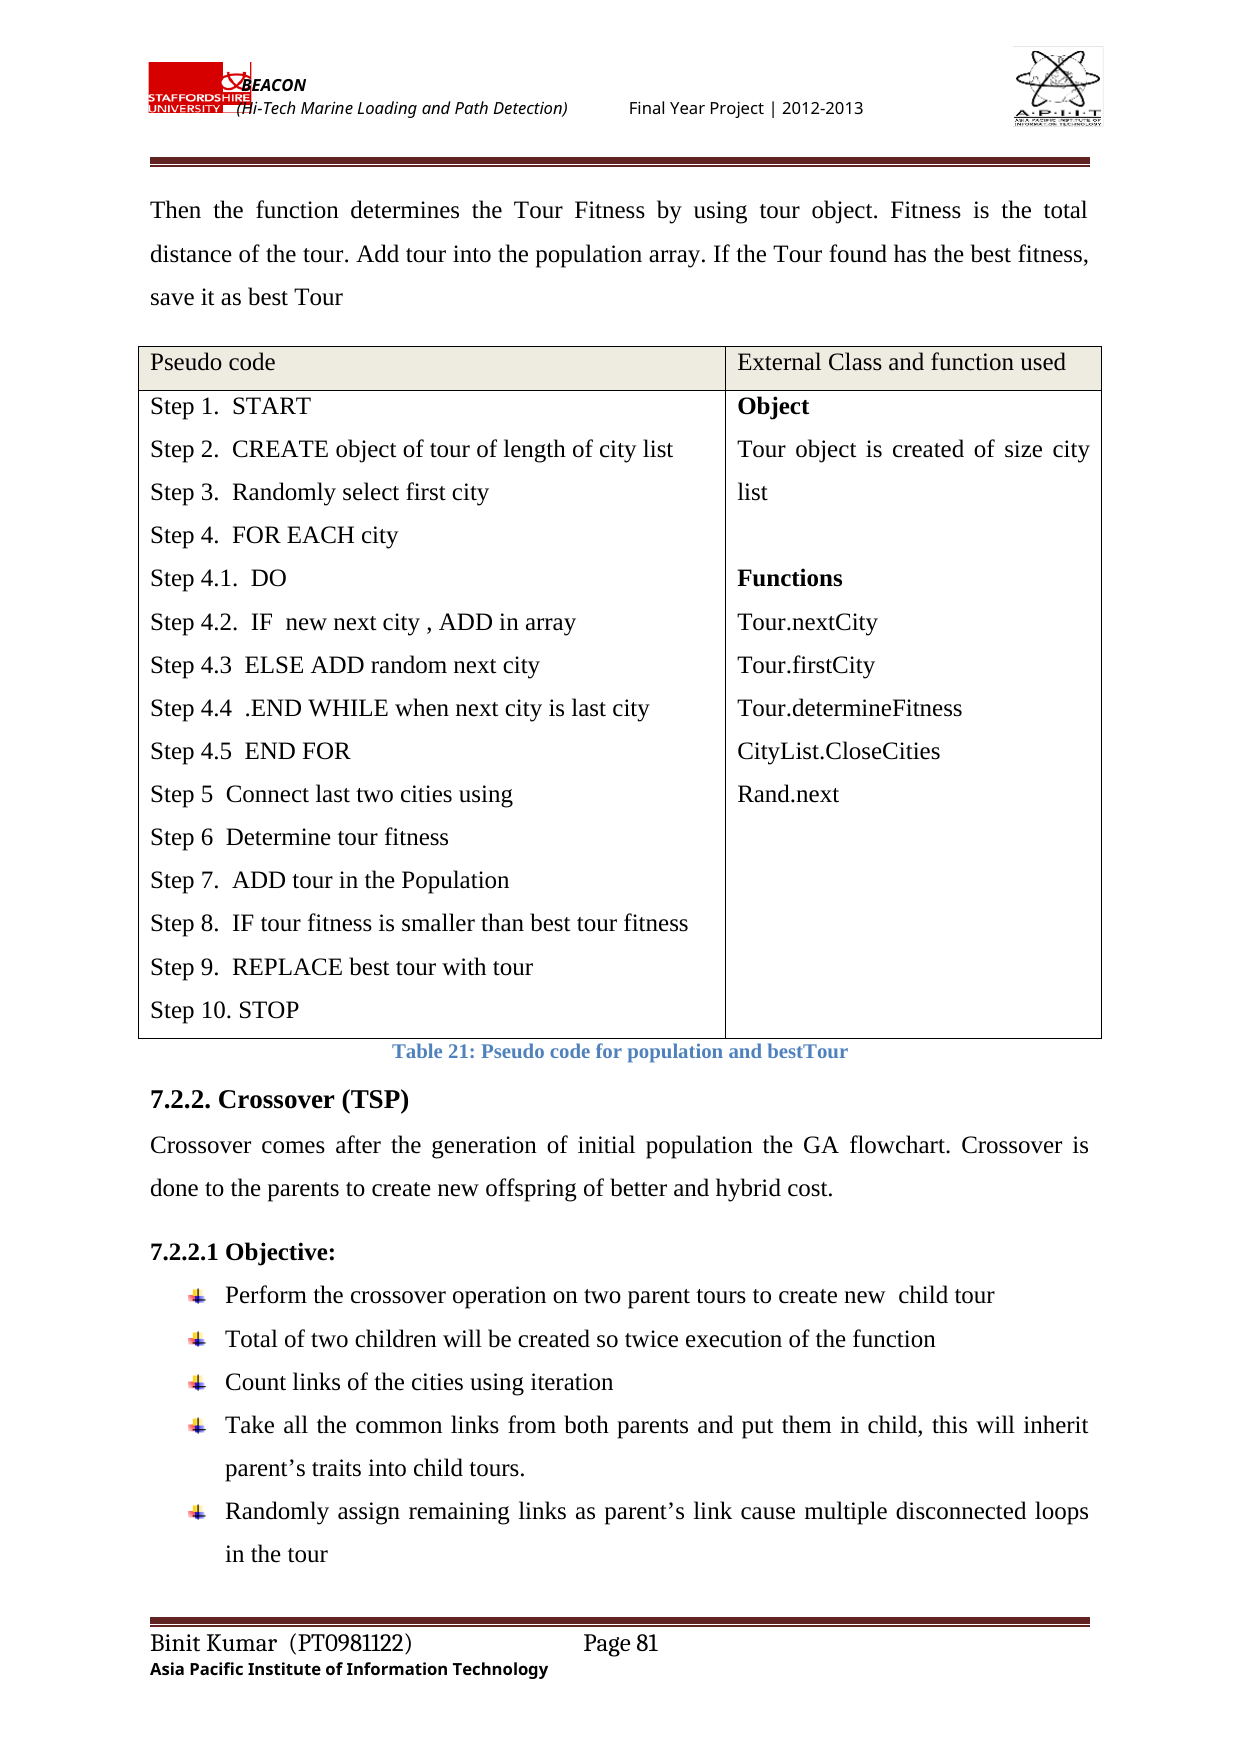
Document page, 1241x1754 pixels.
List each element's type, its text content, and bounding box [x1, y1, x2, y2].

table_cell Object Tour object is created of size city list Functions Tour.nextCity Tour.firstCity Tour.determineFitness CityList.CloseCities Rand.next [726, 391, 1101, 1038]
table_header Pseudo code [139, 347, 725, 390]
subtitle 7.2.2.1 Objective: [150, 1237, 1090, 1266]
list Perform the crossover operation on two parent tours to create new child tour [187, 1281, 1090, 1309]
list Count links of the cities using iteration [187, 1367, 1090, 1396]
list Total of two children will be created so twice execution of the function [187, 1324, 1090, 1352]
picture [1012, 46, 1104, 127]
picture [188, 1373, 206, 1391]
list Take all the common links from both parents and put them in child, this will inherit parent’s traits into child tours. [187, 1410, 1090, 1482]
picture [148, 62, 252, 113]
picture [188, 1503, 206, 1520]
list Randomly assign remaining links as parent’s link cause multiple disconnected loops in the tour [187, 1496, 1090, 1568]
subtitle 7.2.2. Crossover (TSP) [150, 1084, 1090, 1115]
text Crossover comes after the generation of initial population the GA flowchart. Crossover is done to the parents to create new offspring of better and hybrid cost. [150, 1130, 1090, 1202]
picture [188, 1287, 206, 1304]
table_header External Class and function used [726, 347, 1101, 390]
text Then the function determines the Tour Fitness by using tour object. Fitness is the total distance of the tour. Add tour into the population array. If the Tour found has the best fitness, save it as best Tour [150, 196, 1090, 311]
picture [188, 1416, 206, 1434]
table_cell Step 1. START Step 2. CREATE object of tour of length of city list Step 3. Randomly select first city Step 4. FOR EACH city Step 4.1. DO Step 4.2. IF new next city , ADD in array Step 4.3 ELSE ADD random next city Step 4.4 .END WHILE when next city is last city Step 4.5 END FOR Step 5 Connect last two cities using Step 6 Determine tour fitness Step 7. ADD tour in the Population Step 8. IF tour fitness is smaller than best tour fitness Step 9. REPLACE best tour with tour Step 10. STOP [139, 391, 725, 1038]
picture [188, 1330, 206, 1347]
